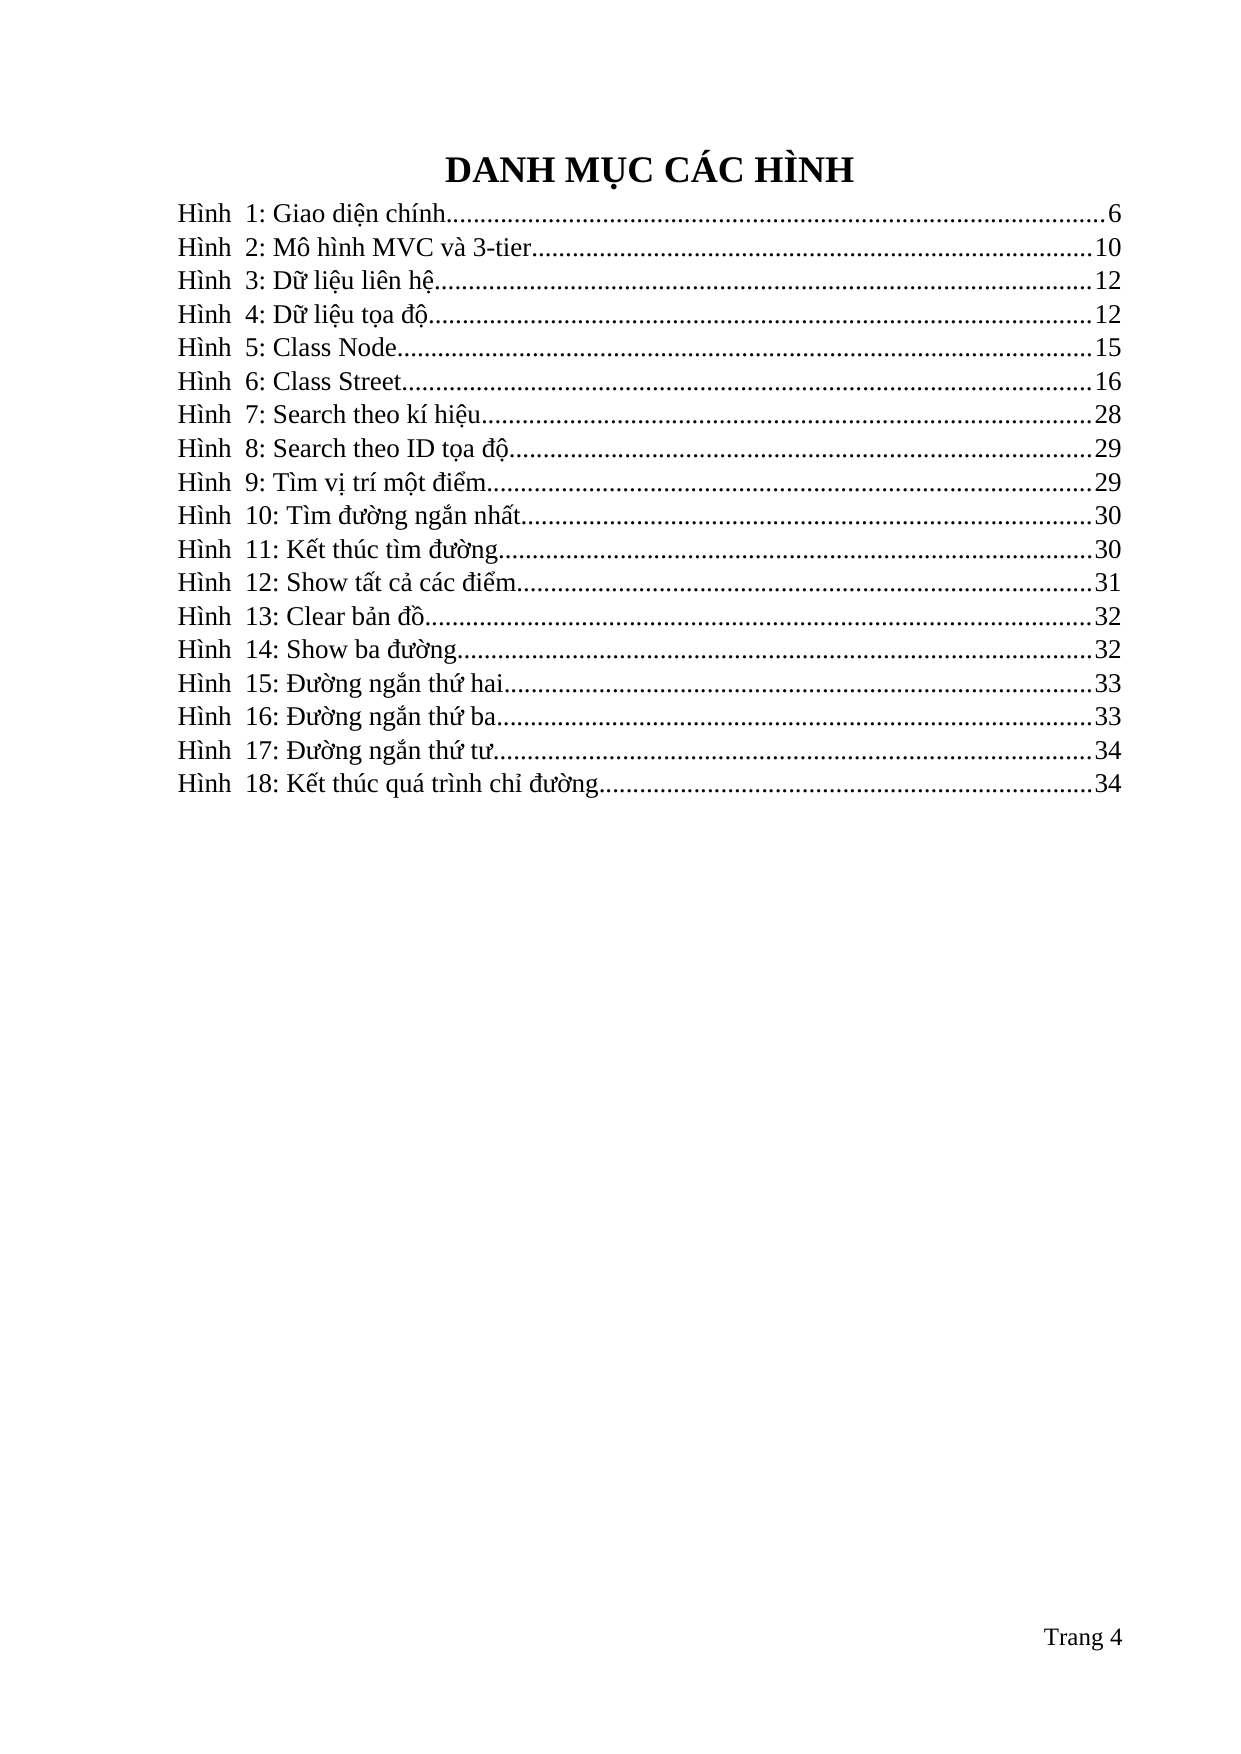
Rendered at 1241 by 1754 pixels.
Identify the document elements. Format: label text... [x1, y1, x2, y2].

text Hình 10: Tìm đường ngắn nhất 30 [177, 499, 1122, 530]
text Hình 4: Dữ liệu tọa độ 12 [177, 298, 1122, 329]
text Hình 9: Tìm vị trí một điểm 29 [177, 466, 1122, 497]
text Hình 13: Clear bản đồ 32 [177, 600, 1122, 631]
text Hình 18: Kết thúc quá trình chỉ đường 34 [177, 767, 1122, 799]
subtitle DANH MỤC CÁC HÌNH [177, 148, 1122, 191]
text Hình 7: Search theo kí hiệu 28 [177, 398, 1122, 430]
text Hình 15: Đường ngắn thứ hai 33 [177, 667, 1122, 698]
text Hình 16: Đường ngắn thứ ba 33 [177, 700, 1122, 732]
text Hình 17: Đường ngắn thứ tư 34 [177, 734, 1122, 765]
text Hình 2: Mô hình MVC và 3-tier 10 [177, 231, 1122, 262]
text Hình 6: Class Street 16 [177, 365, 1122, 396]
text Hình 11: Kết thúc tìm đường 30 [177, 533, 1122, 564]
text Hình 1: Giao diện chính 6 [177, 197, 1122, 228]
text Hình 14: Show ba đường 32 [177, 633, 1122, 664]
text Hình 5: Class Node 15 [177, 331, 1122, 363]
text Hình 12: Show tất cả các điểm 31 [177, 566, 1122, 597]
text Hình 8: Search theo ID tọa độ 29 [177, 432, 1122, 463]
text Hình 3: Dữ liệu liên hệ 12 [177, 264, 1122, 296]
